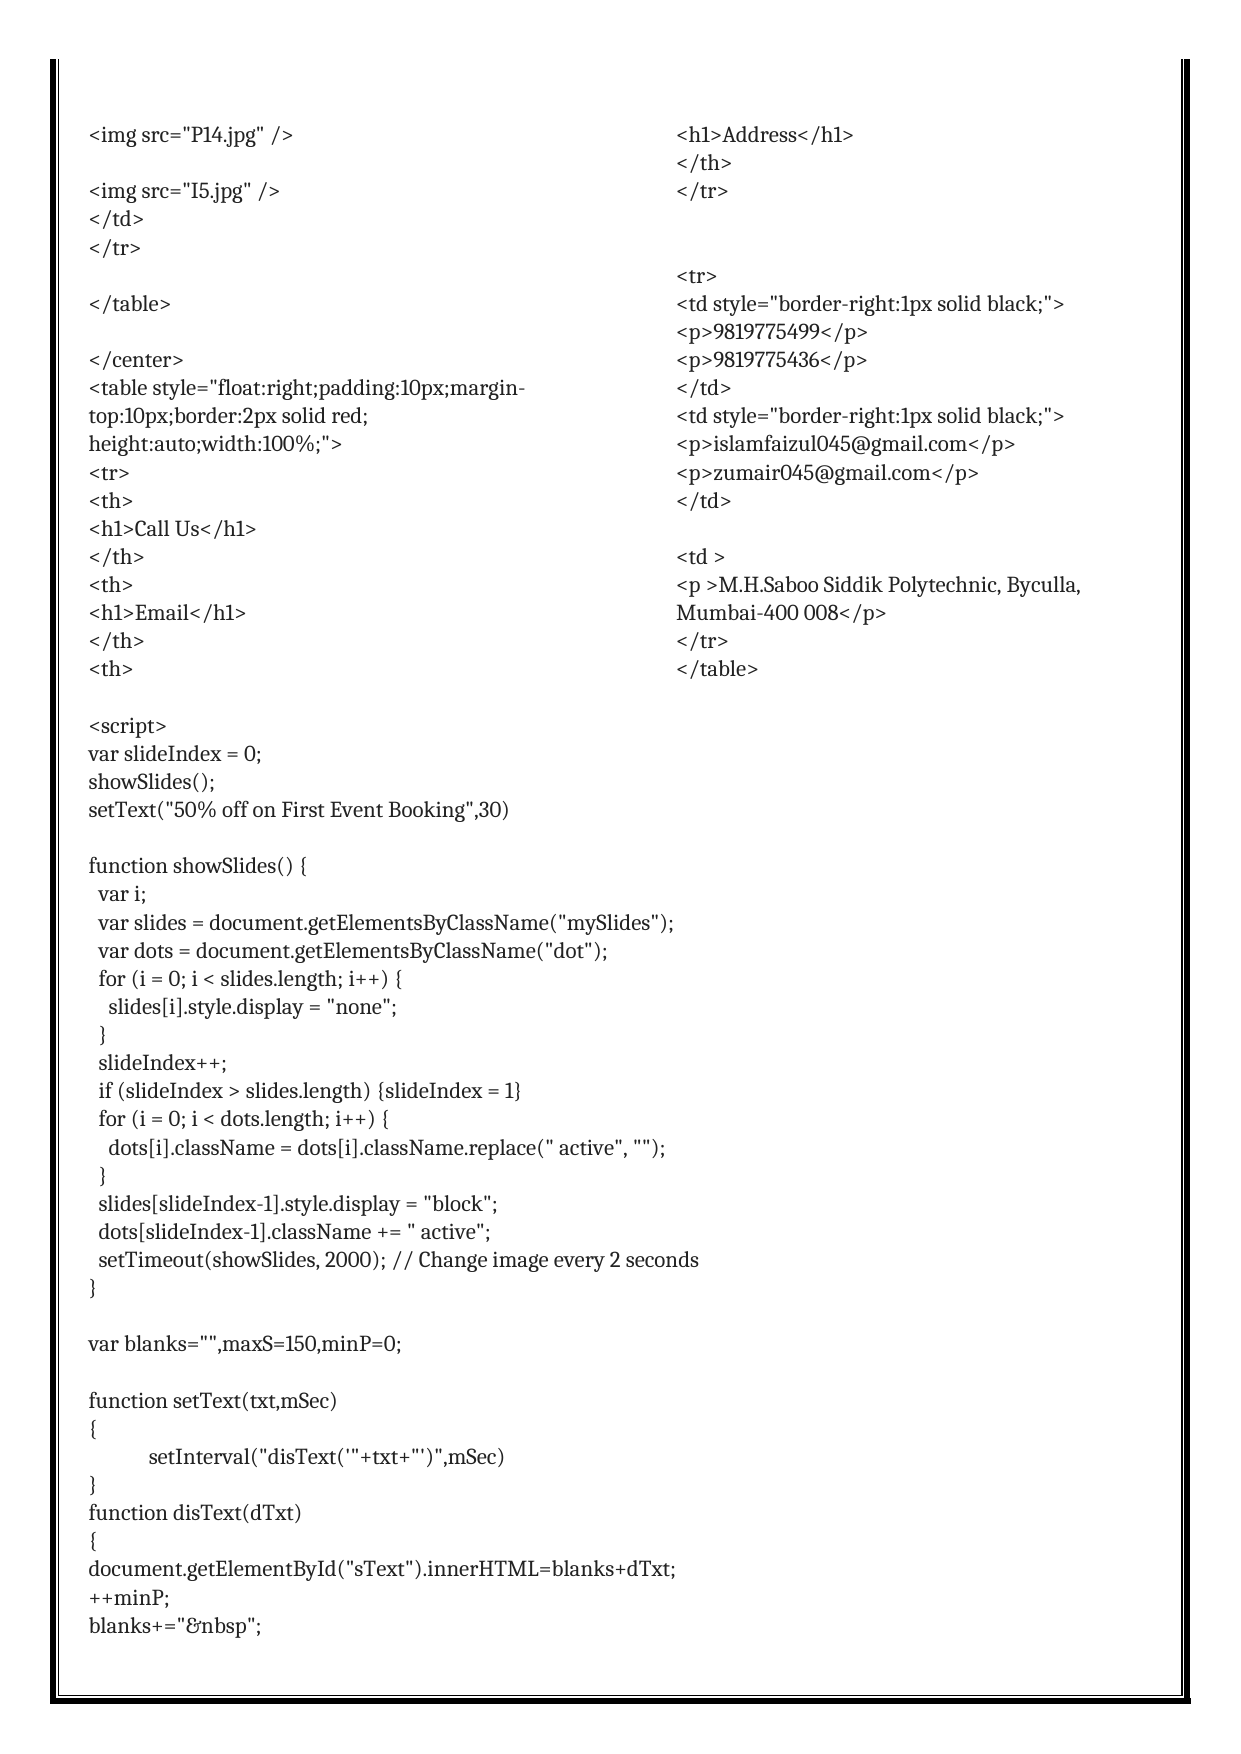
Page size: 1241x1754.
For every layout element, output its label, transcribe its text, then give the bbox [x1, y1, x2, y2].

text <table style="float:right;padding:10px;margin-top:10px;border:2px solid red; height:auto;width:100%;"> [88, 375, 586, 457]
text </th> [88, 628, 586, 654]
text <th> [88, 572, 586, 598]
text <h1>Address</h1> [676, 122, 1174, 148]
text <tr> [676, 262, 1174, 289]
text <td style="border-right:1px solid black;"> [676, 403, 1174, 429]
text { [88, 1528, 1174, 1554]
text if (slideIndex > slides.length) {slideIndex = 1} [88, 1078, 1174, 1104]
text } [88, 1022, 1174, 1048]
text </th> [88, 544, 586, 570]
text dots[slideIndex-1].className += " active"; [88, 1219, 1174, 1245]
text { [88, 1416, 1174, 1442]
text slides[i].style.display = "none"; [88, 994, 1174, 1020]
text <p>zumair045@gmail.com</p> [676, 459, 1174, 486]
text </center> [88, 347, 586, 373]
text blanks+="&nbsp"; [88, 1612, 1174, 1639]
text <h1>Email</h1> [88, 600, 586, 626]
text setInterval("disText('"+txt+"')",mSec) [88, 1444, 1174, 1470]
text </th> [676, 150, 1174, 176]
text <h1>Call Us</h1> [88, 516, 586, 542]
text function disText(dTxt) [88, 1500, 1174, 1526]
text var dots = document.getElementsByClassName("dot"); [88, 937, 1174, 964]
text <td style="border-right:1px solid black;"> [676, 291, 1174, 317]
text <tr> [88, 459, 586, 486]
text showSlides(); [88, 769, 1174, 795]
text <img src="I5.jpg" /> [88, 178, 586, 204]
text var slideIndex = 0; [88, 741, 1174, 767]
text var blanks="",maxS=150,minP=0; [88, 1331, 1174, 1357]
text } [88, 1472, 1174, 1498]
text </tr> [88, 234, 586, 261]
text <p>9819775436</p> [676, 347, 1174, 373]
text setTimeout(showSlides, 2000); // Change image every 2 seconds [88, 1247, 1174, 1273]
text </tr> [676, 178, 1174, 204]
text <img src="P14.jpg" /> [88, 122, 586, 148]
text slideIndex++; [88, 1050, 1174, 1076]
text <p>islamfaizul045@gmail.com</p> [676, 431, 1174, 457]
text <p>9819775499</p> [676, 319, 1174, 345]
text </td> [676, 375, 1174, 401]
text ++minP; [88, 1584, 1174, 1611]
text </table> [88, 291, 586, 317]
text <th> [88, 487, 586, 514]
text <td > [676, 544, 1174, 570]
text } [88, 1162, 1174, 1189]
text document.getElementById("sText").innerHTML=blanks+dTxt; [88, 1556, 1174, 1582]
text var slides = document.getElementsByClassName("mySlides"); [88, 909, 1174, 936]
text for (i = 0; i < dots.length; i++) { [88, 1106, 1174, 1132]
text </table> [676, 656, 1174, 682]
text </tr> [676, 628, 1174, 654]
text dots[i].className = dots[i].className.replace(" active", ""); [88, 1134, 1174, 1161]
text function setText(txt,mSec) [88, 1387, 1174, 1414]
text function showSlides() { [88, 853, 1174, 879]
text for (i = 0; i < slides.length; i++) { [88, 966, 1174, 992]
text slides[slideIndex-1].style.display = "block"; [88, 1191, 1174, 1217]
text setText("50% off on First Event Booking",30) [88, 797, 1174, 823]
text <th> [88, 656, 586, 682]
text } [88, 1275, 1174, 1301]
text </td> [676, 487, 1174, 514]
text </td> [88, 206, 586, 232]
text var i; [88, 881, 1174, 907]
text <script> [88, 712, 1174, 739]
text <p >M.H.Saboo Siddik Polytechnic, Byculla, Mumbai-400 008</p> [676, 572, 1174, 626]
